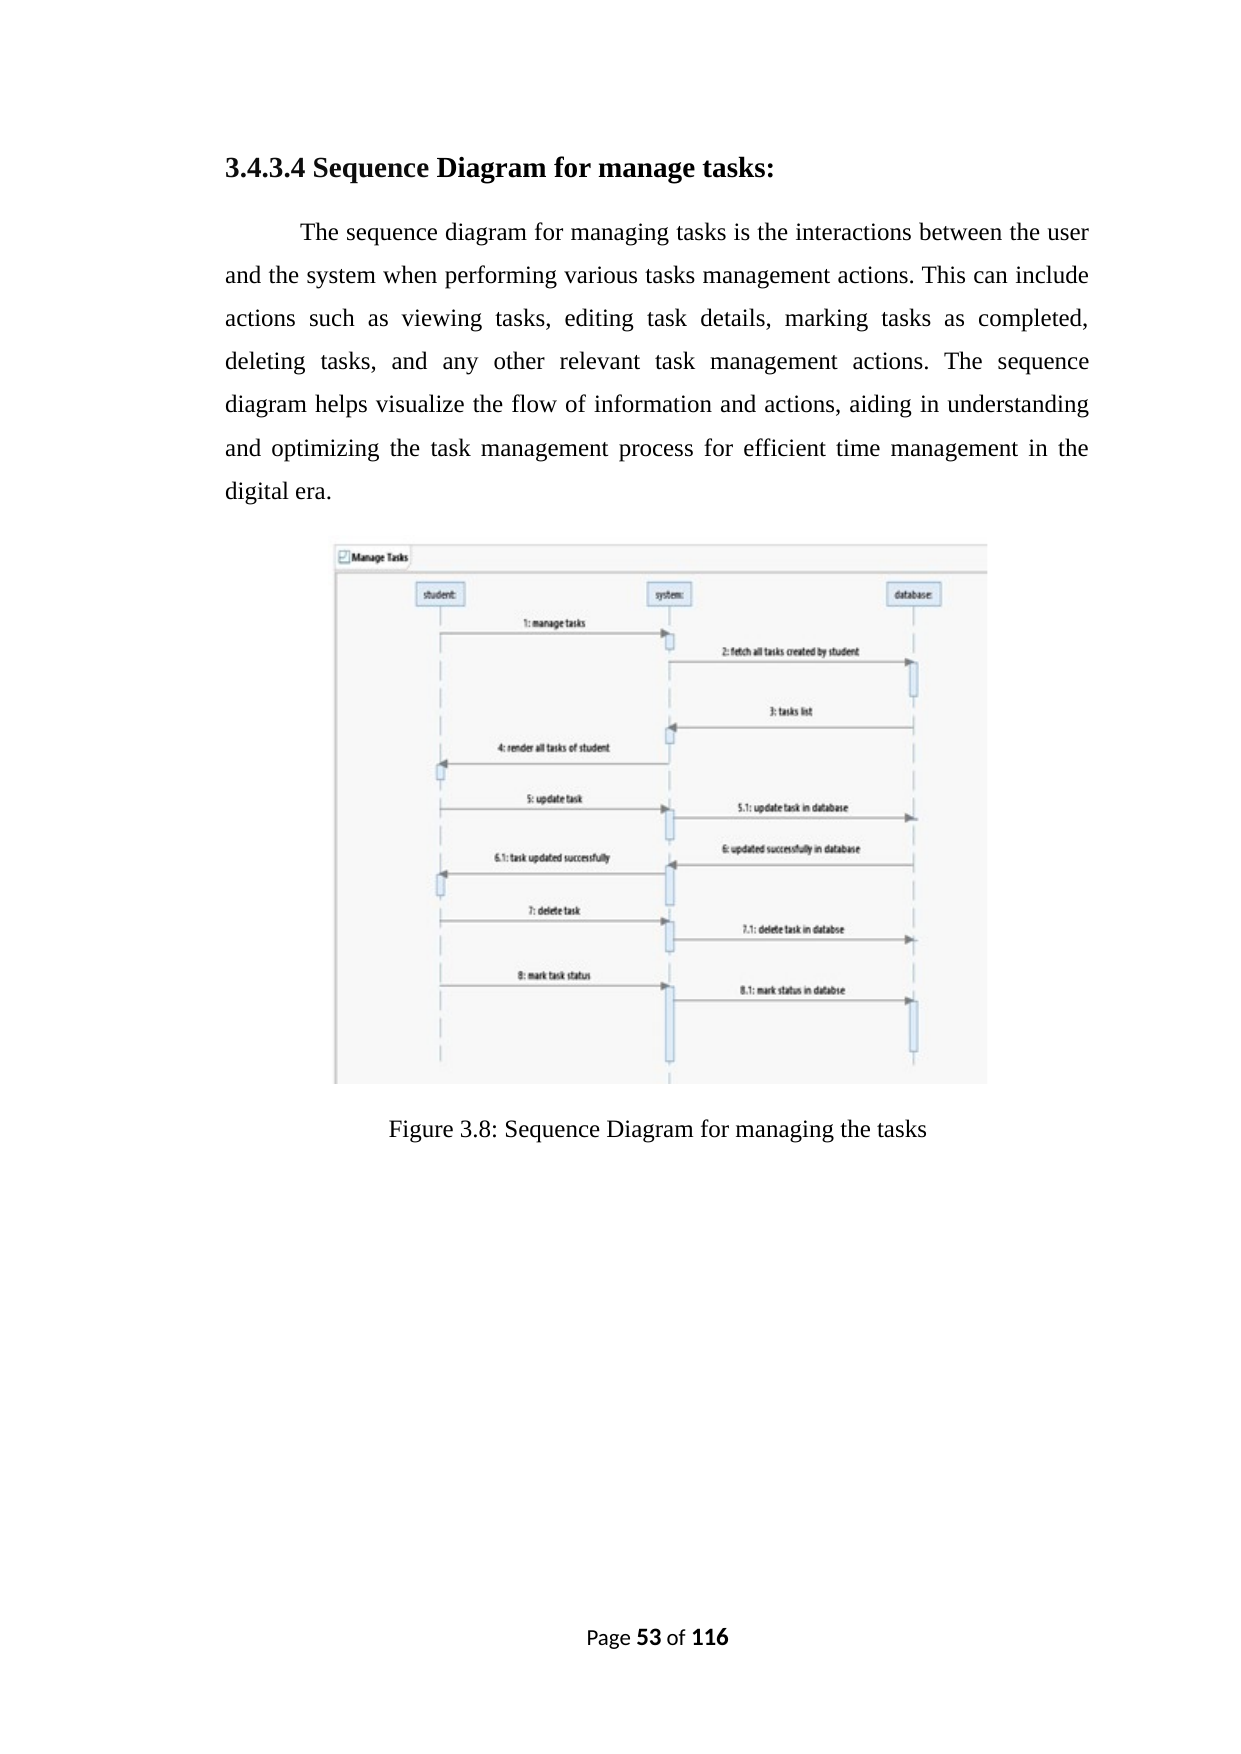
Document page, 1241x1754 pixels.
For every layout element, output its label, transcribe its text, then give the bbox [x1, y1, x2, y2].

text The sequence diagram for managing tasks is the interactions between the user and the system when performing various tasks management actions. This can include actions such as viewing tasks, editing task details, marking tasks as completed, deleting tasks, and any other relevant task management actions. The sequence diagram helps visualize the flow of information and actions, aiding in understanding and optimizing the task management process for efficient time management in the digital era. [225, 217, 1090, 504]
text 3.4.3.4 Sequence Diagram for manage tasks: [429, 150, 1090, 183]
picture [327, 535, 988, 1084]
text Figure 3.8: Sequence Diagram for managing the tasks [225, 1114, 1090, 1143]
